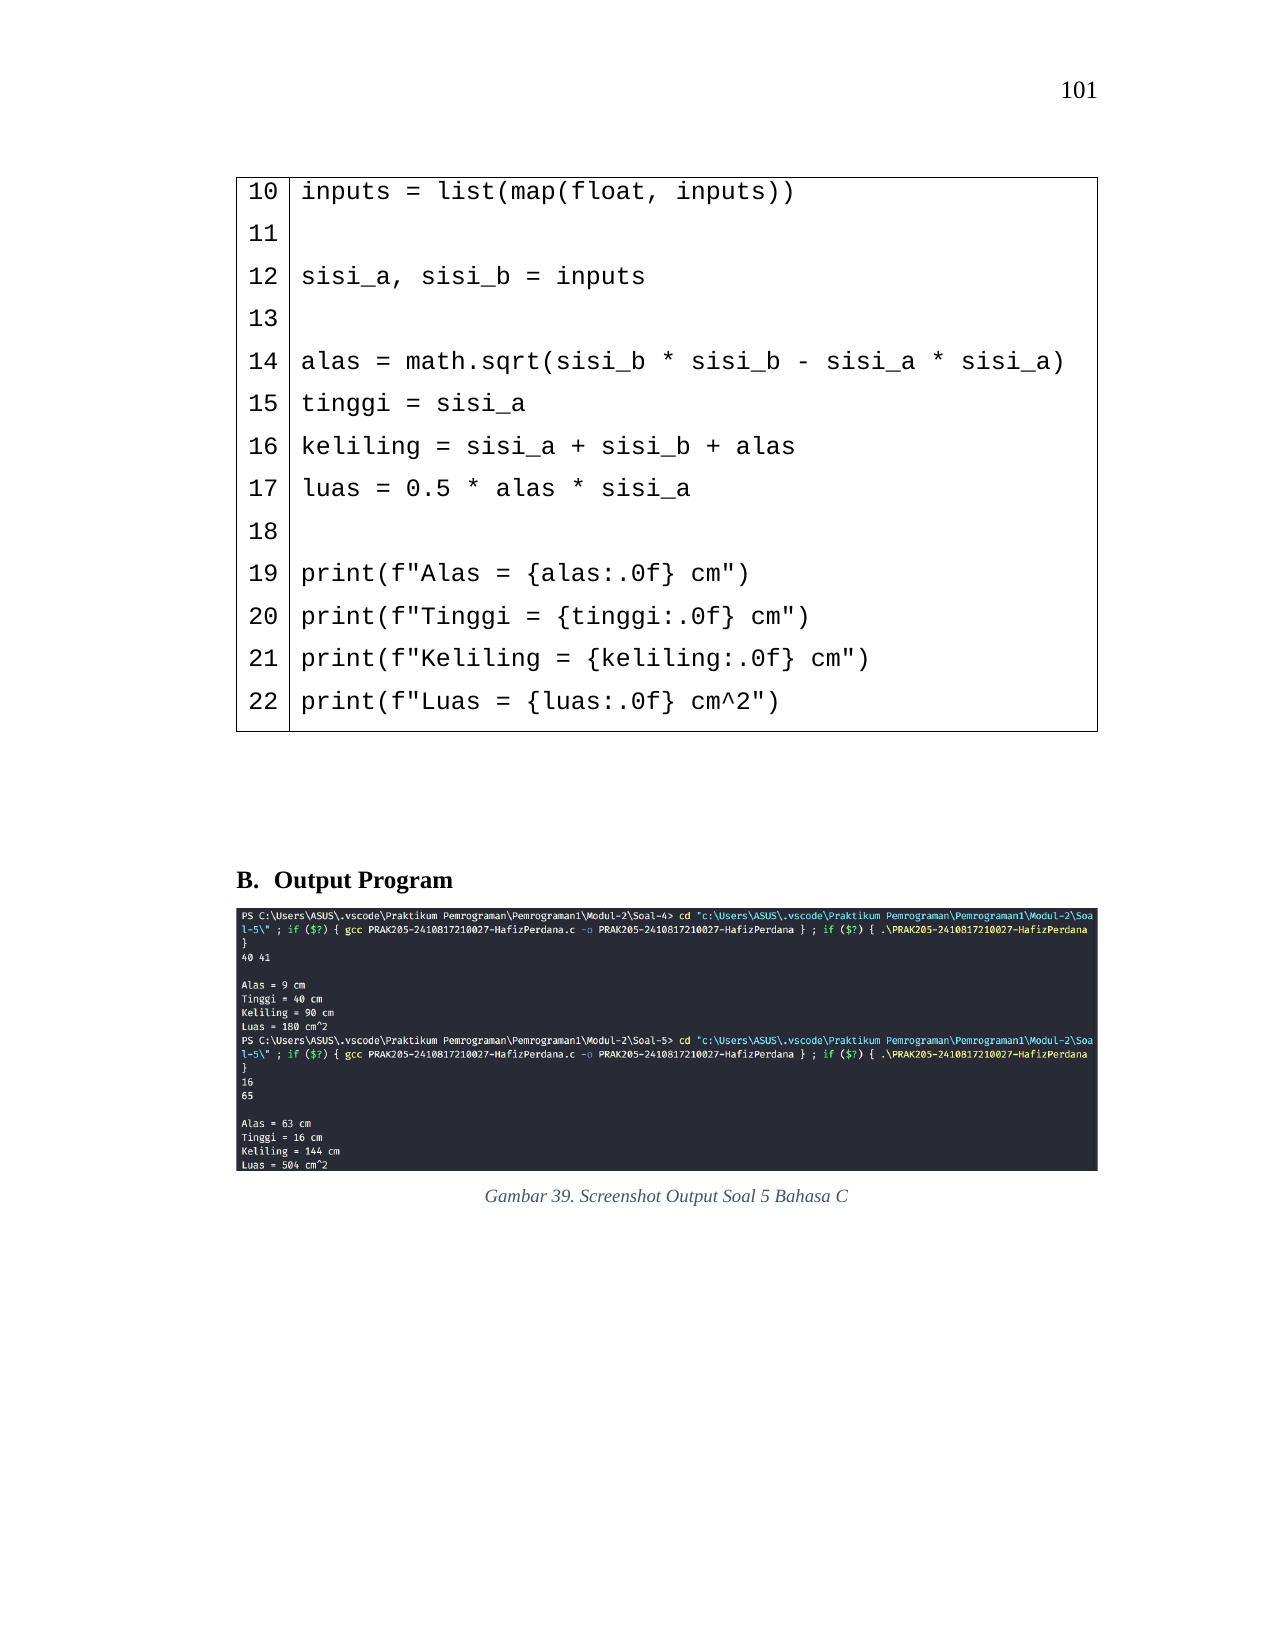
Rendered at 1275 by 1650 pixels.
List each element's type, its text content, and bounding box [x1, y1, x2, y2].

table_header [237, 178, 289, 731]
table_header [290, 178, 1097, 731]
picture [236, 908, 1098, 1171]
subtitle Output Program [236, 865, 1098, 894]
